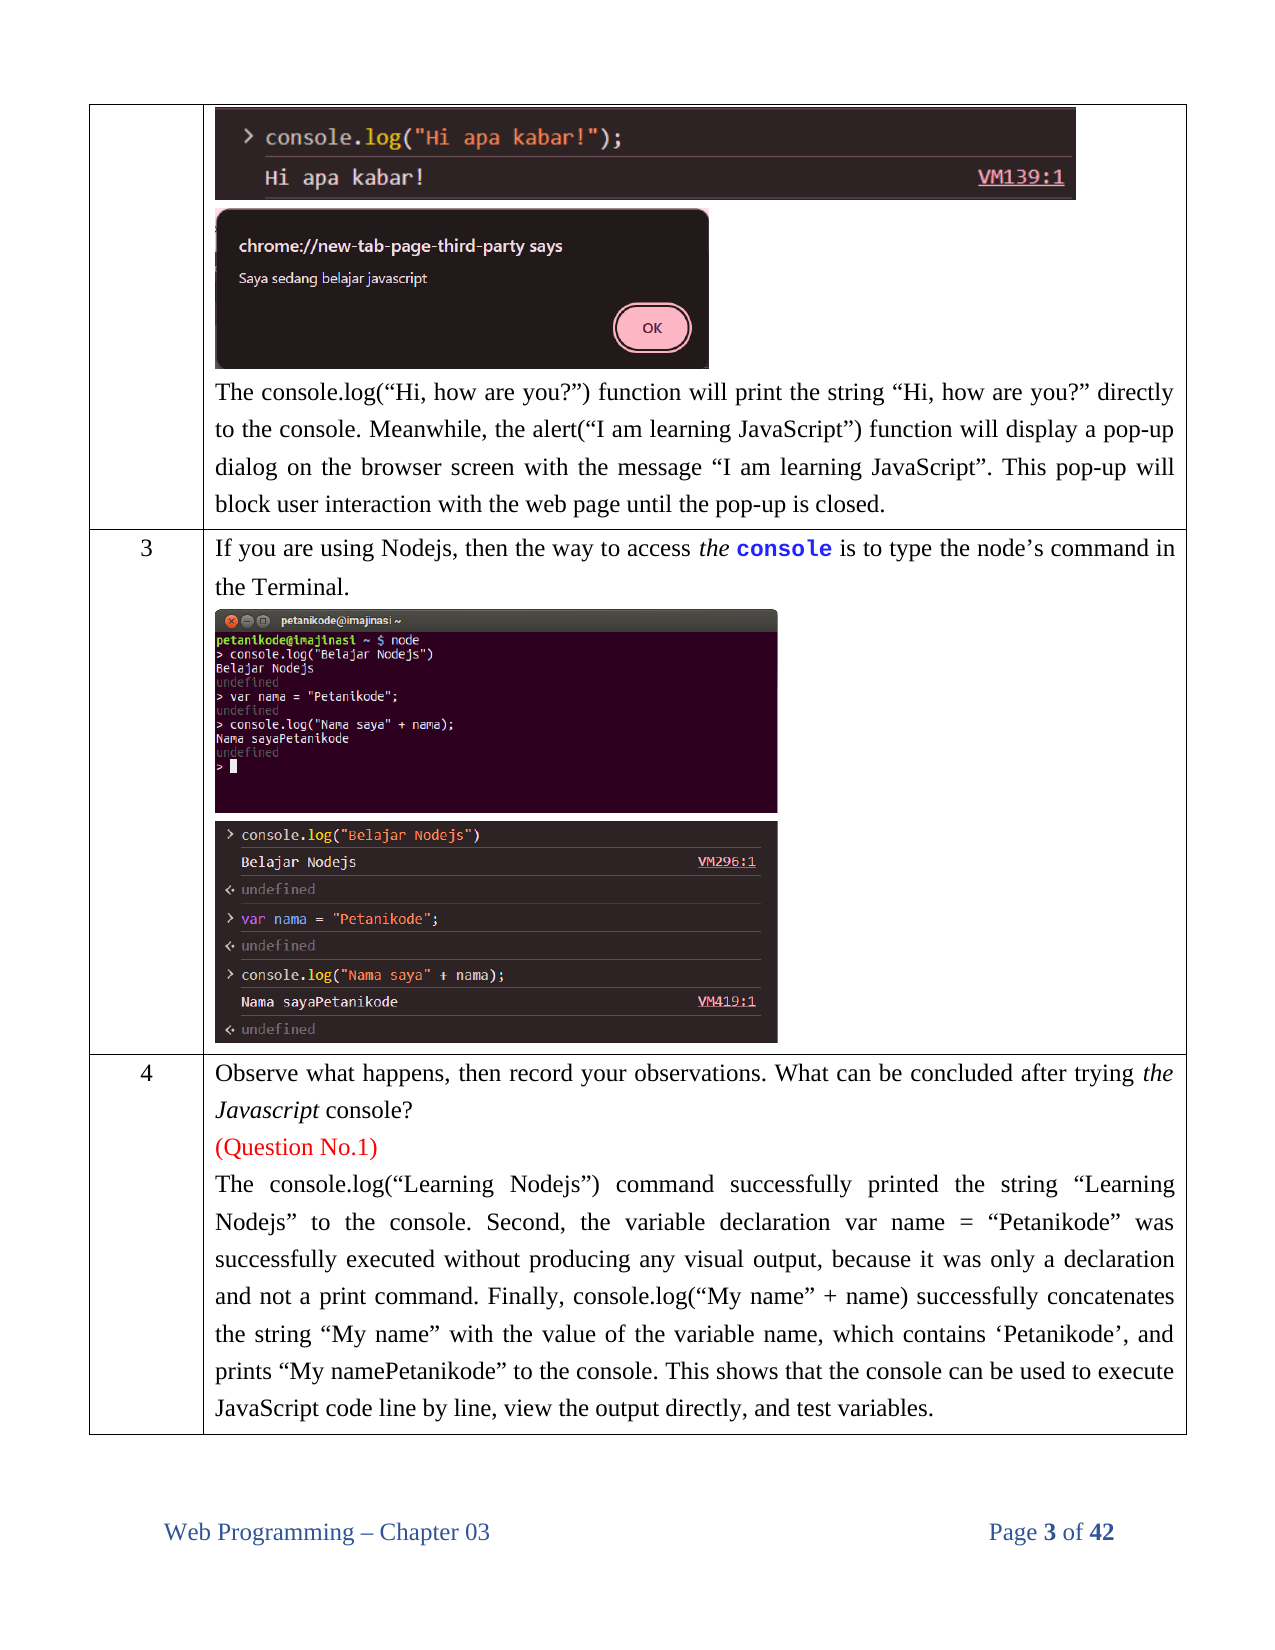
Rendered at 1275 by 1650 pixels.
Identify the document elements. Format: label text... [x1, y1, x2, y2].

table_cell 4 [90, 1055, 203, 1433]
picture [215, 107, 1076, 200]
picture [215, 821, 778, 1043]
table_cell Observe what happens, then record your observations. What can be concluded after trying the Javascript console? (Question No.1) The console.log(“Learning Nodejs”) command successfully printed the string “Learning Nodejs” to the console. Second, the variable declaration var name = “Petanikode” was successfully executed without producing any visual output, because it was only a declaration and not a print command. Finally, console.log(“My name” + name) successfully concatenates the string “My name” with the value of the variable name, which contains ‘Petanikode’, and prints “My namePetanikode” to the console. This shows that the console can be used to execute JavaScript code line by line, view the output directly, and test variables. [204, 1055, 1186, 1433]
table_cell If you are using Nodejs, then the way to access the console is to type the node’s command in the Terminal. [204, 530, 1186, 1054]
picture [215, 208, 709, 369]
table_cell 3 [90, 530, 203, 1054]
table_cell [204, 105, 1186, 529]
picture [215, 609, 778, 813]
table_cell 2 [90, 105, 203, 529]
